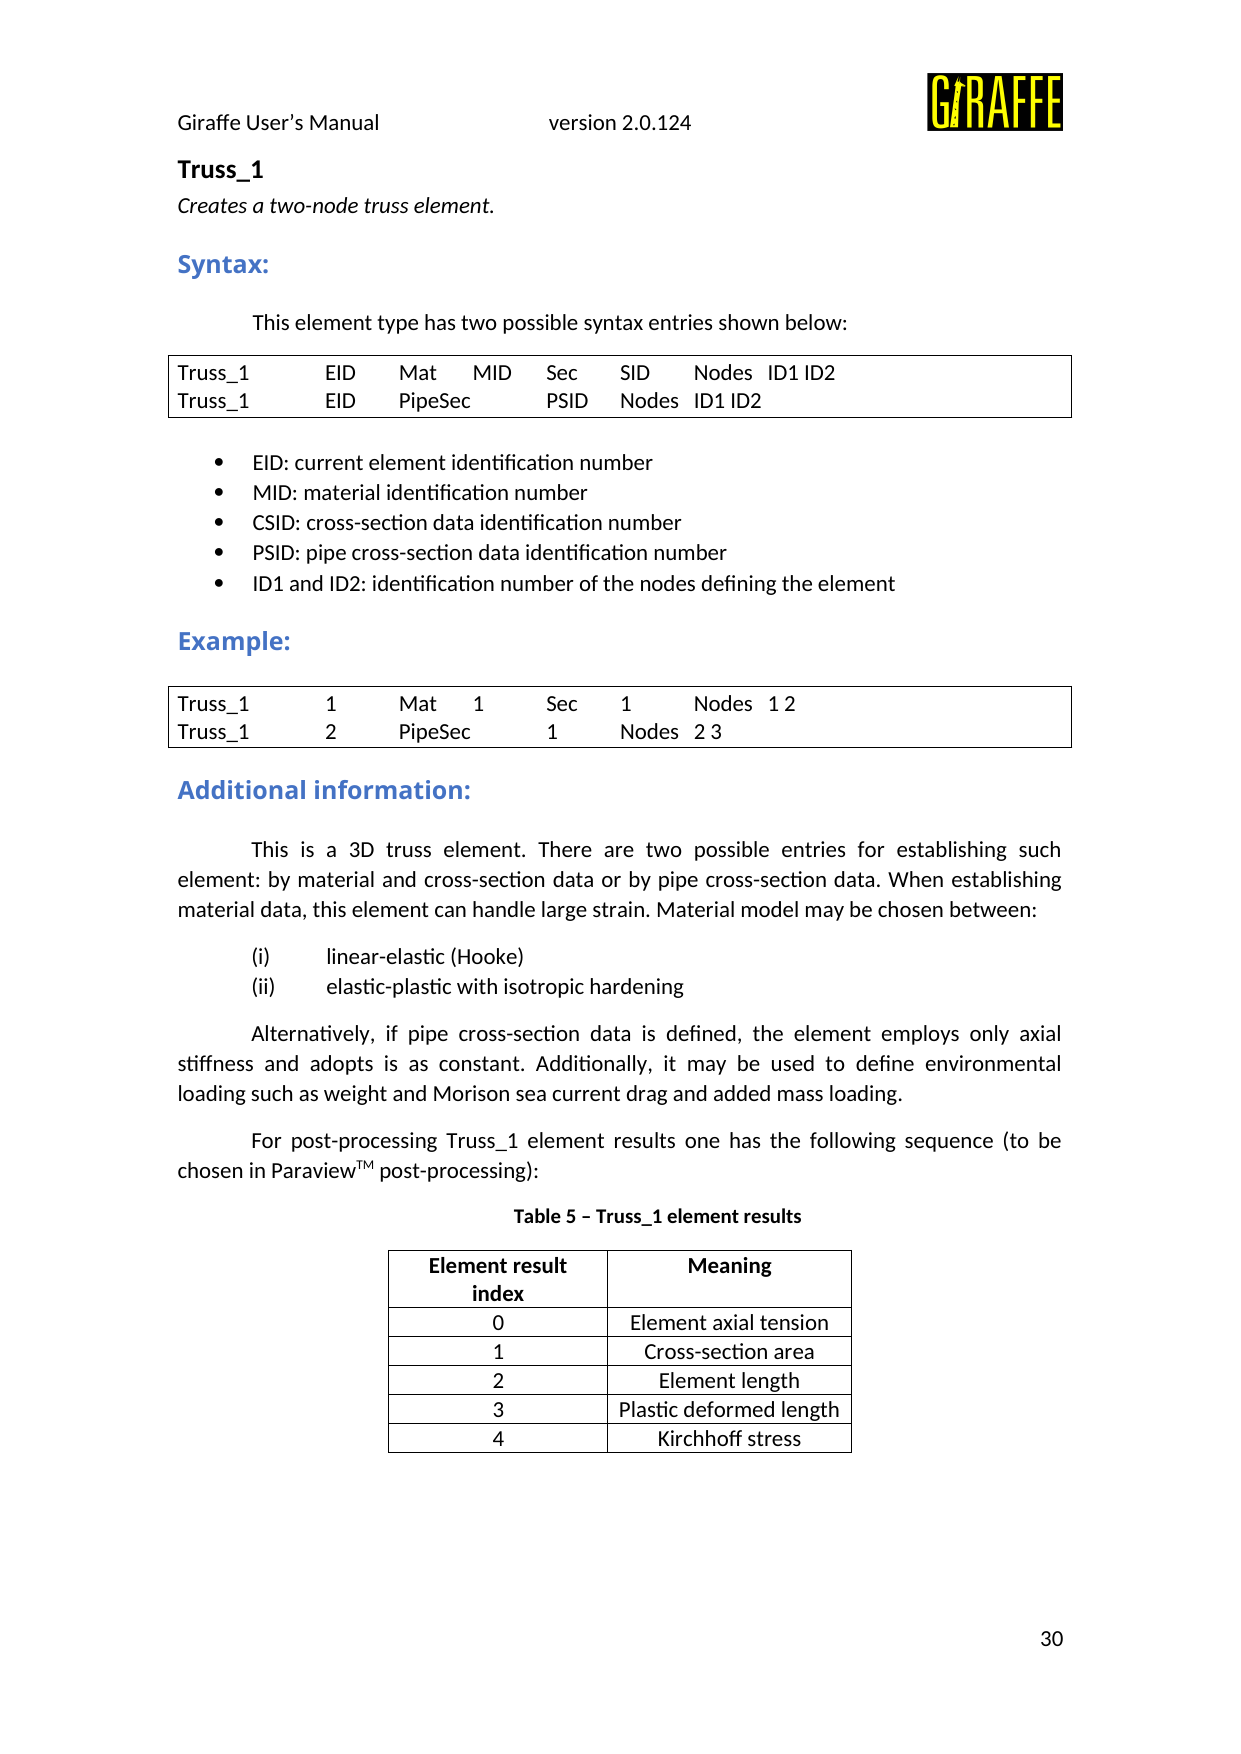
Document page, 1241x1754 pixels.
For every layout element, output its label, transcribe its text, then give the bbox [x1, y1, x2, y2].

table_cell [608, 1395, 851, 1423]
picture [927, 73, 1063, 131]
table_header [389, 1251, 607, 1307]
list elastic-plastic with isotropic hardening [251, 972, 1063, 1000]
text Truss_1 1 Mat 1 Sec 1 Nodes 1 2 [169, 687, 1071, 714]
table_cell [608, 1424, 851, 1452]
text Truss_1 EID PipeSec PSID Nodes ID1 ID2 [169, 383, 1071, 417]
list MID: material identification number [215, 478, 1063, 506]
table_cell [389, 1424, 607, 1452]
subtitle Example: [177, 624, 1063, 658]
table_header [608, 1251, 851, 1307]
list EID: current element identification number [215, 448, 1063, 476]
list This element type has two possible syntax entries shown below: [252, 308, 1063, 337]
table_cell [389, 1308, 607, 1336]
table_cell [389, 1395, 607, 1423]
list CSID: cross-section data identification number [215, 508, 1063, 536]
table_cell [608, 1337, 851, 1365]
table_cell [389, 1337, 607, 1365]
text This is a 3D truss element. There are two possible entries for establishing such element: by material and cross-section data or by pipe cross-section data. When establishing material data, this element can handle large strain. Material model may be chosen between: [177, 835, 1063, 923]
text For post-processing Truss_1 element results one has the following sequence (to be chosen in ParaviewTM post-processing): [177, 1126, 1063, 1185]
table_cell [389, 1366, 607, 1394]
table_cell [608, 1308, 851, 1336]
text Table 5 – Truss_1 element results [252, 1203, 1063, 1229]
list PSID: pipe cross-section data identification number [215, 538, 1063, 567]
list linear-elastic (Hooke) [251, 942, 1063, 970]
text Creates a two-node truss element. [177, 192, 1063, 219]
text Truss_1 2 PipeSec 1 Nodes 2 3 [169, 714, 1071, 747]
subtitle Additional information: [177, 773, 1063, 807]
text Alternatively, if pipe cross-section data is defined, the element employs only axial stiffness and adopts is as constant. Additionally, it may be used to define environmental loading such as weight and Morison sea current drag and added mass loading. [177, 1019, 1063, 1108]
subtitle Truss_1 [177, 152, 1063, 185]
subtitle Syntax: [177, 247, 1063, 281]
text Truss_1 EID Mat MID Sec SID Nodes ID1 ID2 [169, 356, 1071, 383]
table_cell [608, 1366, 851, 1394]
list ID1 and ID2: identification number of the nodes defining the element [215, 569, 1063, 597]
